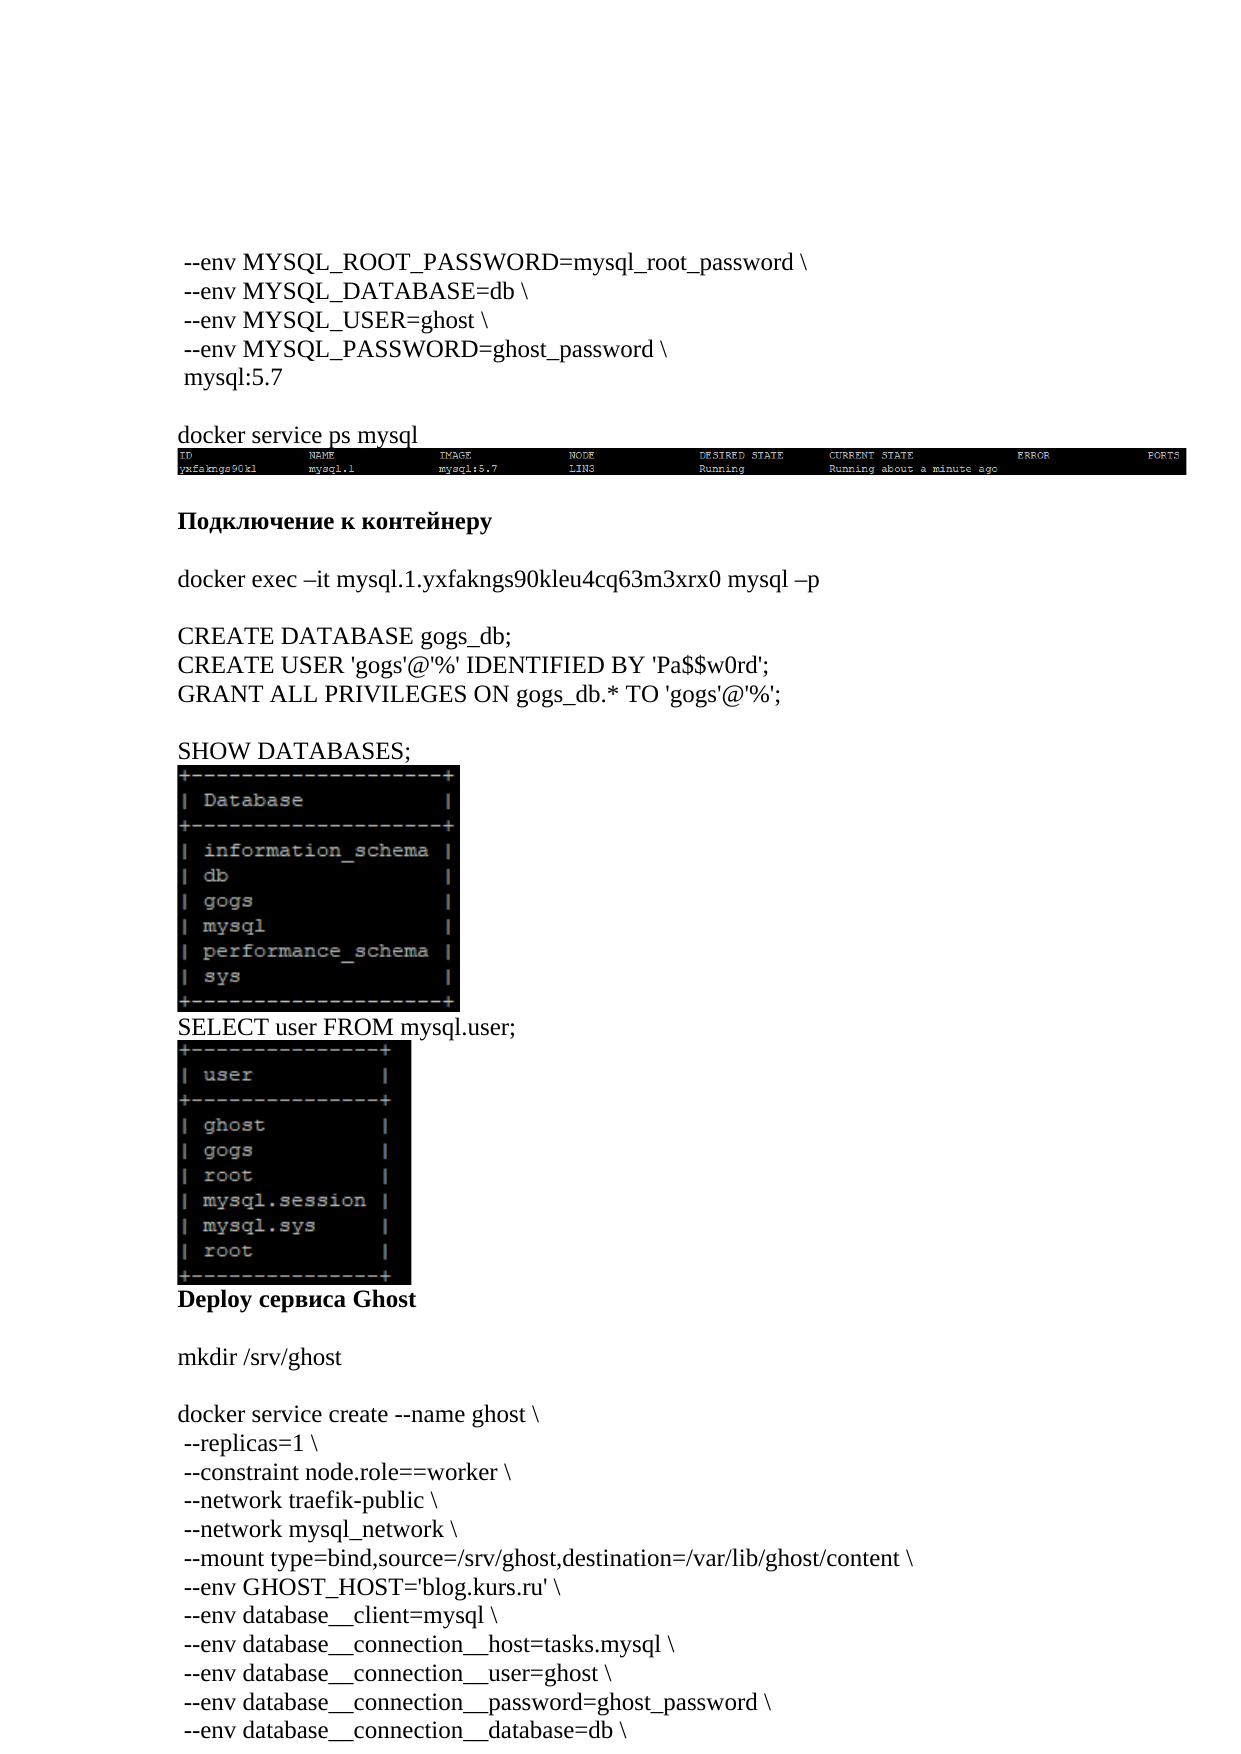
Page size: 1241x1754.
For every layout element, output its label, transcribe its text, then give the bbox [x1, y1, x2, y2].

text SELECT user FROM mysql.user; [177, 1012, 1152, 1041]
text docker service create --name ghost \ [177, 1399, 1152, 1428]
text --env MYSQL_DATABASE=db \ [177, 276, 1152, 305]
text --env MYSQL_ROOT_PASSWORD=mysql_root_password \ [177, 247, 1152, 276]
text --env GHOST_HOST='blog.kurs.ru' \ [177, 1572, 1152, 1601]
text --network traefik-public \ [177, 1486, 1152, 1514]
picture [177, 448, 1187, 475]
picture [177, 765, 460, 1012]
text --env MYSQL_PASSWORD=ghost_password \ [177, 334, 1152, 362]
text --mount type=bind,source=/srv/ghost,destination=/var/lib/ghost/content \ [177, 1543, 1152, 1572]
text Deploy сервиса Ghost [177, 1284, 1152, 1313]
text mkdir /srv/ghost [177, 1342, 1152, 1371]
text --env database__connection__host=tasks.mysql \ [177, 1629, 1152, 1658]
text GRANT ALL PRIVILEGES ON gogs_db.* TO 'gogs'@'%'; [177, 679, 1152, 707]
text --replicas=1 \ [177, 1428, 1152, 1457]
text docker exec –it mysql.1.yxfakngs90kleu4cq63m3xrx0 mysql –p [177, 564, 1152, 592]
text SHOW DATABASES; [177, 736, 1152, 765]
text docker service ps mysql [177, 420, 1152, 448]
text --network mysql_network \ [177, 1514, 1152, 1543]
text Подключение к контейнеру [177, 506, 1152, 535]
text --env database__client=mysql \ [177, 1601, 1152, 1629]
picture [177, 1040, 412, 1285]
text CREATE USER 'gogs'@'%' IDENTIFIED BY 'Pa$$w0rd'; [177, 650, 1152, 679]
text --env database__connection__password=ghost_password \ [177, 1687, 1152, 1716]
text mysql:5.7 [177, 362, 1152, 391]
text --env MYSQL_USER=ghost \ [177, 305, 1152, 334]
text CREATE DATABASE gogs_db; [177, 621, 1152, 650]
text --constraint node.role==worker \ [177, 1457, 1152, 1486]
text --env database__connection__database=db \ [177, 1716, 1152, 1744]
text --env database__connection__user=ghost \ [177, 1658, 1152, 1687]
